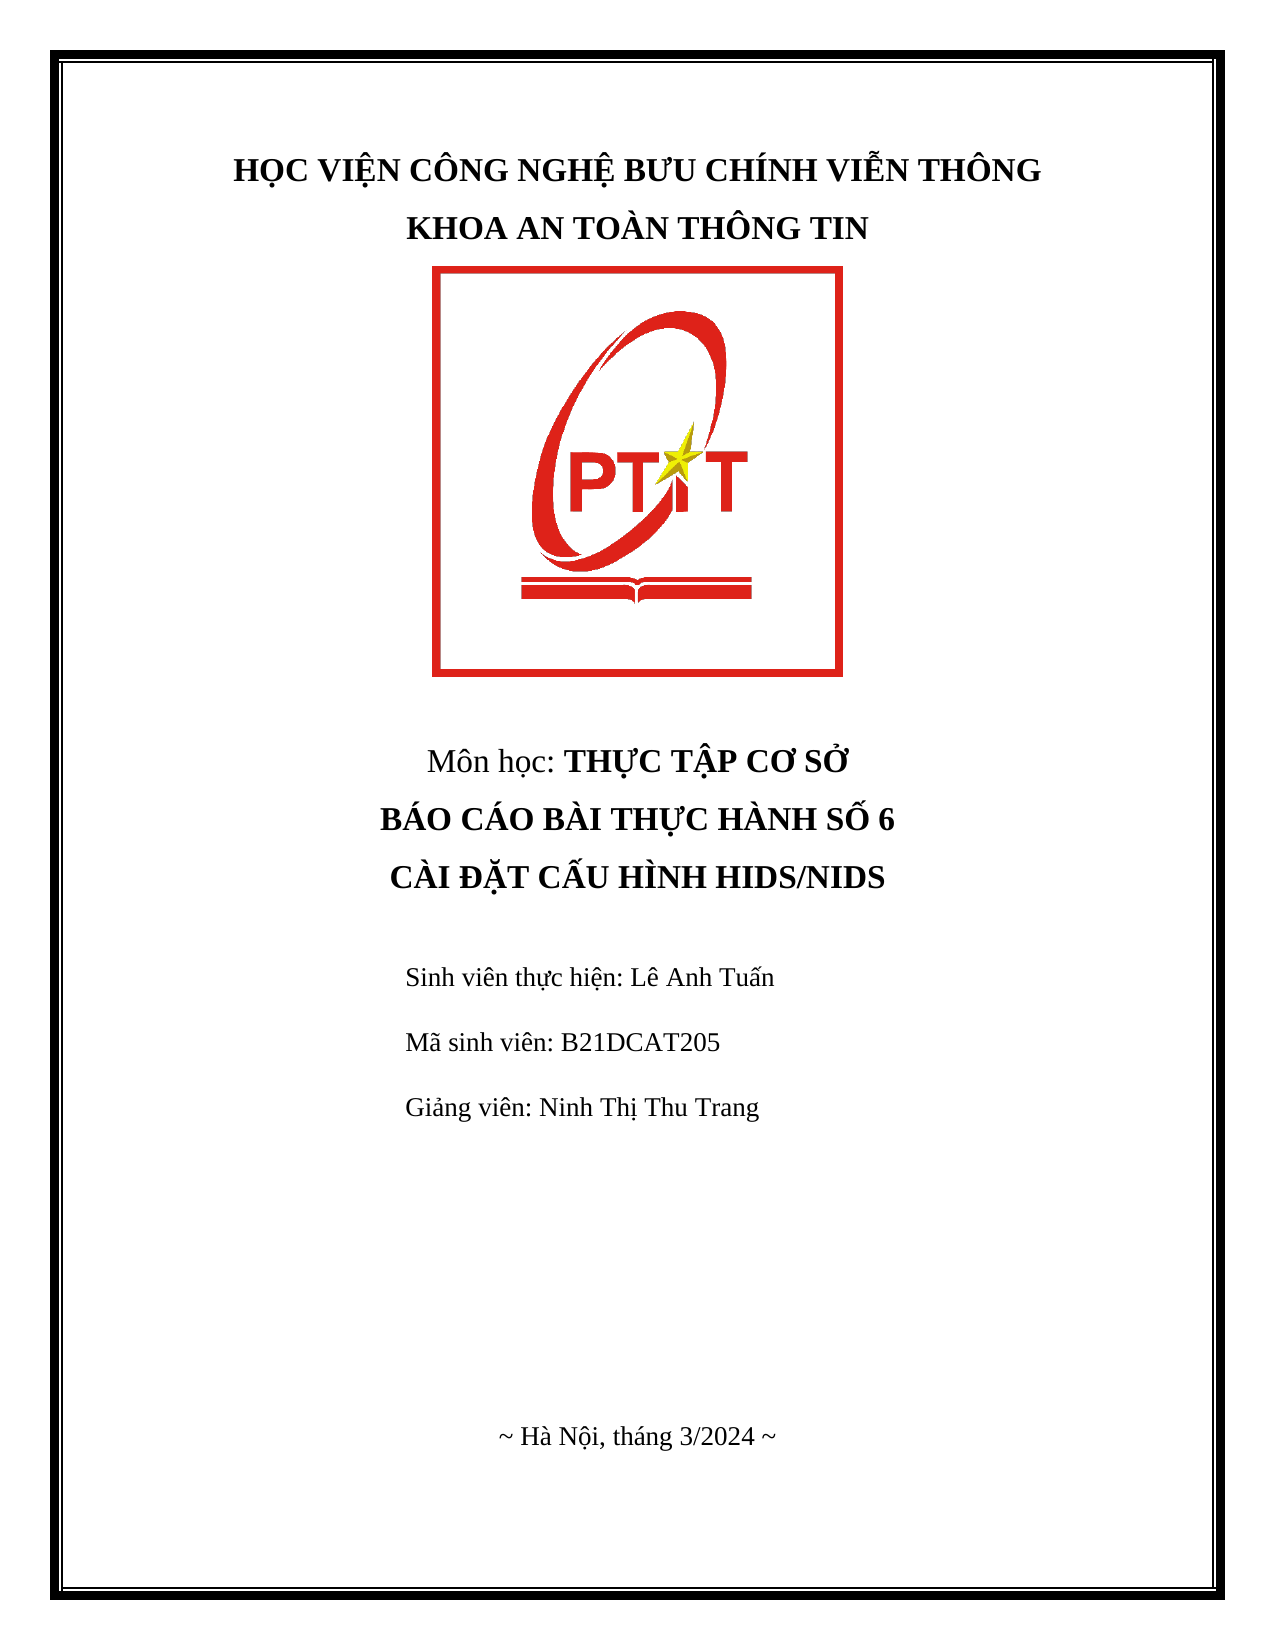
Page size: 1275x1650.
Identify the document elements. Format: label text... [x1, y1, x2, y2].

table_cell Giảng viên: Ninh Thị Thu Trang [394, 1074, 881, 1139]
text KHOA AN TOÀN THÔNG TIN [150, 208, 1125, 246]
text HỌC VIỆN CÔNG NGHỆ BƯU CHÍNH VIỄN THÔNG [150, 150, 1125, 188]
text Môn học: THỰC TẬP CƠ SỞ [150, 741, 1125, 779]
picture [432, 266, 843, 677]
text BÁO CÁO BÀI THỰC HÀNH SỐ 6 [150, 799, 1125, 837]
text CÀI ĐẶT CẤU HÌNH HIDS/NIDS [150, 857, 1125, 925]
text ~ Hà Nội, tháng 3/2024 ~ [150, 1420, 1125, 1451]
table_header Sinh viên thực hiện: Lê Anh Tuấn [394, 944, 881, 1009]
table_cell Mã sinh viên: B21DCAT205 [394, 1009, 881, 1074]
